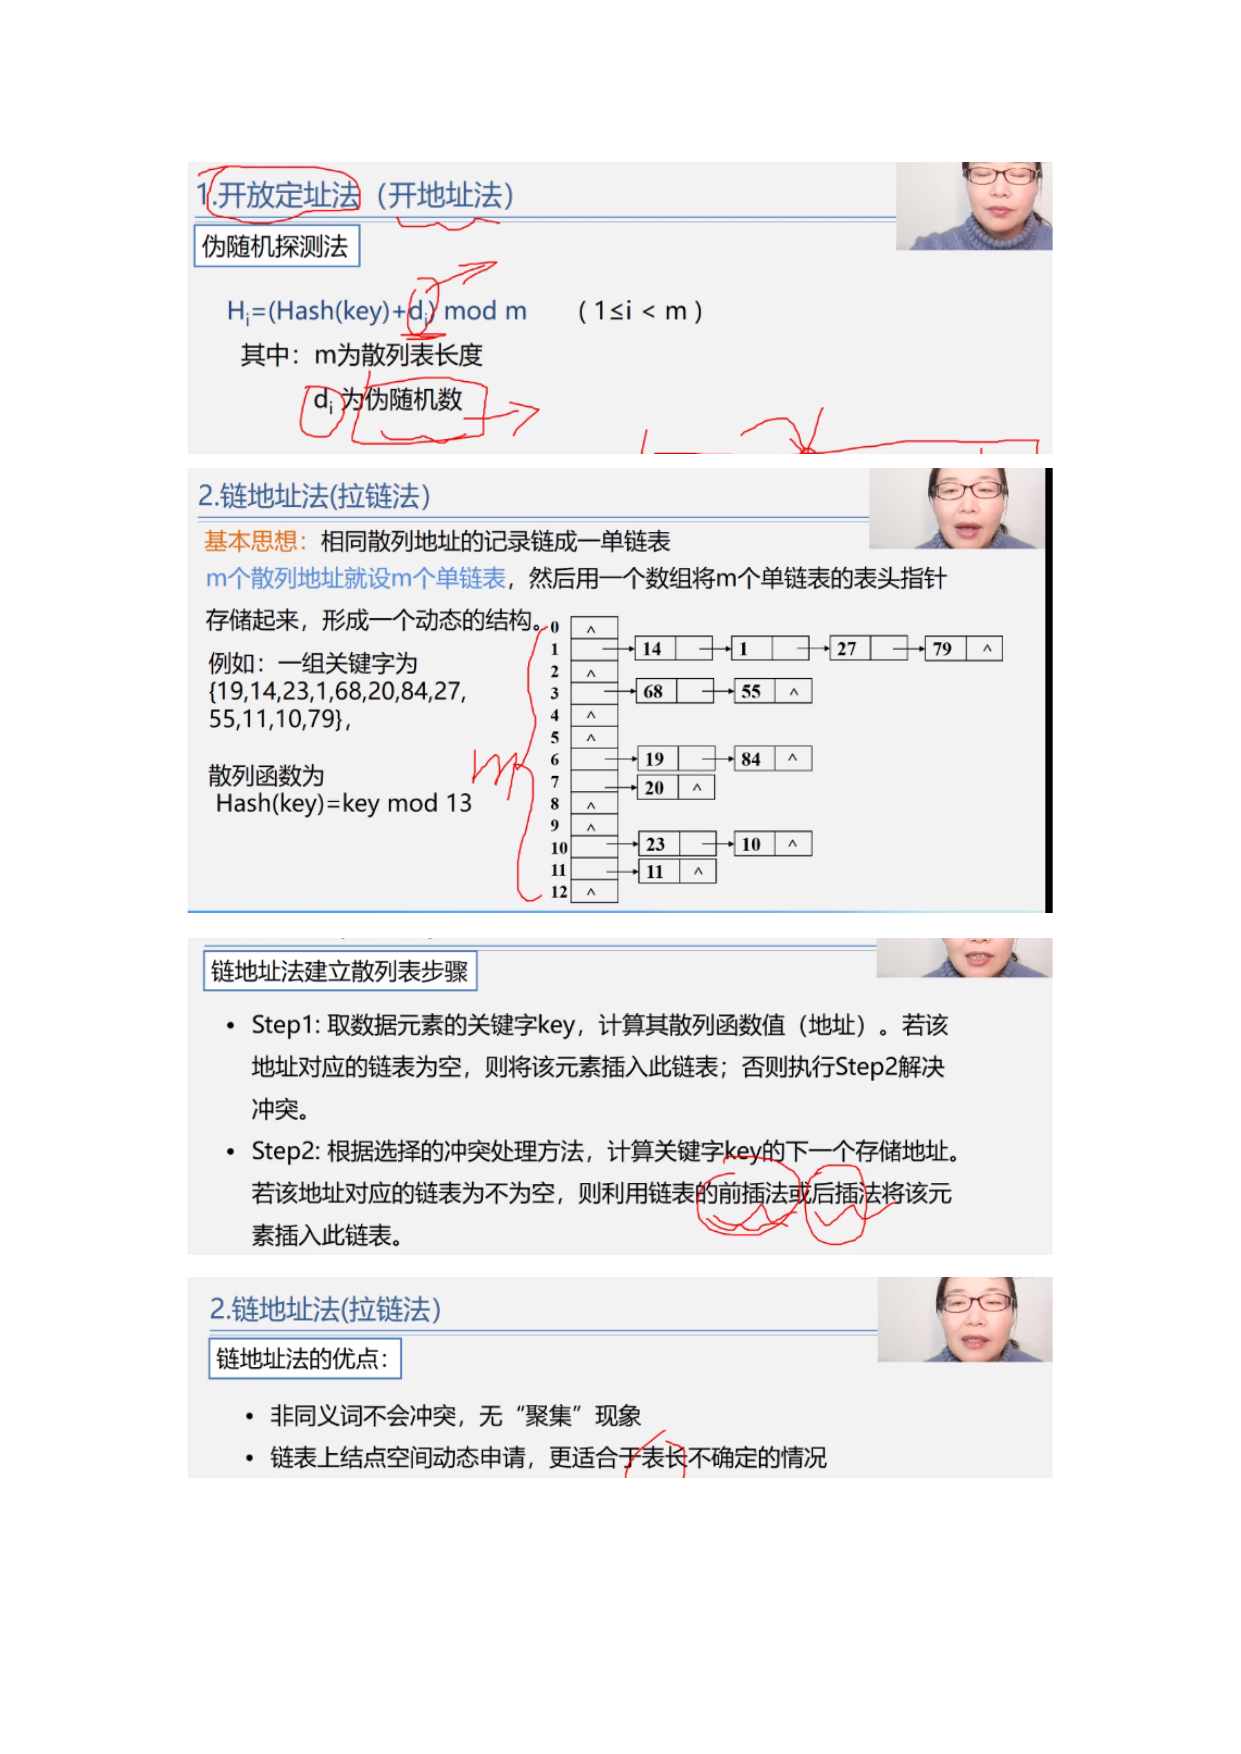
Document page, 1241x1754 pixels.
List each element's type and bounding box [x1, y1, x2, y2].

picture [187, 468, 1053, 913]
picture [187, 162, 1053, 454]
picture [187, 1277, 1053, 1478]
picture [187, 938, 1053, 1255]
